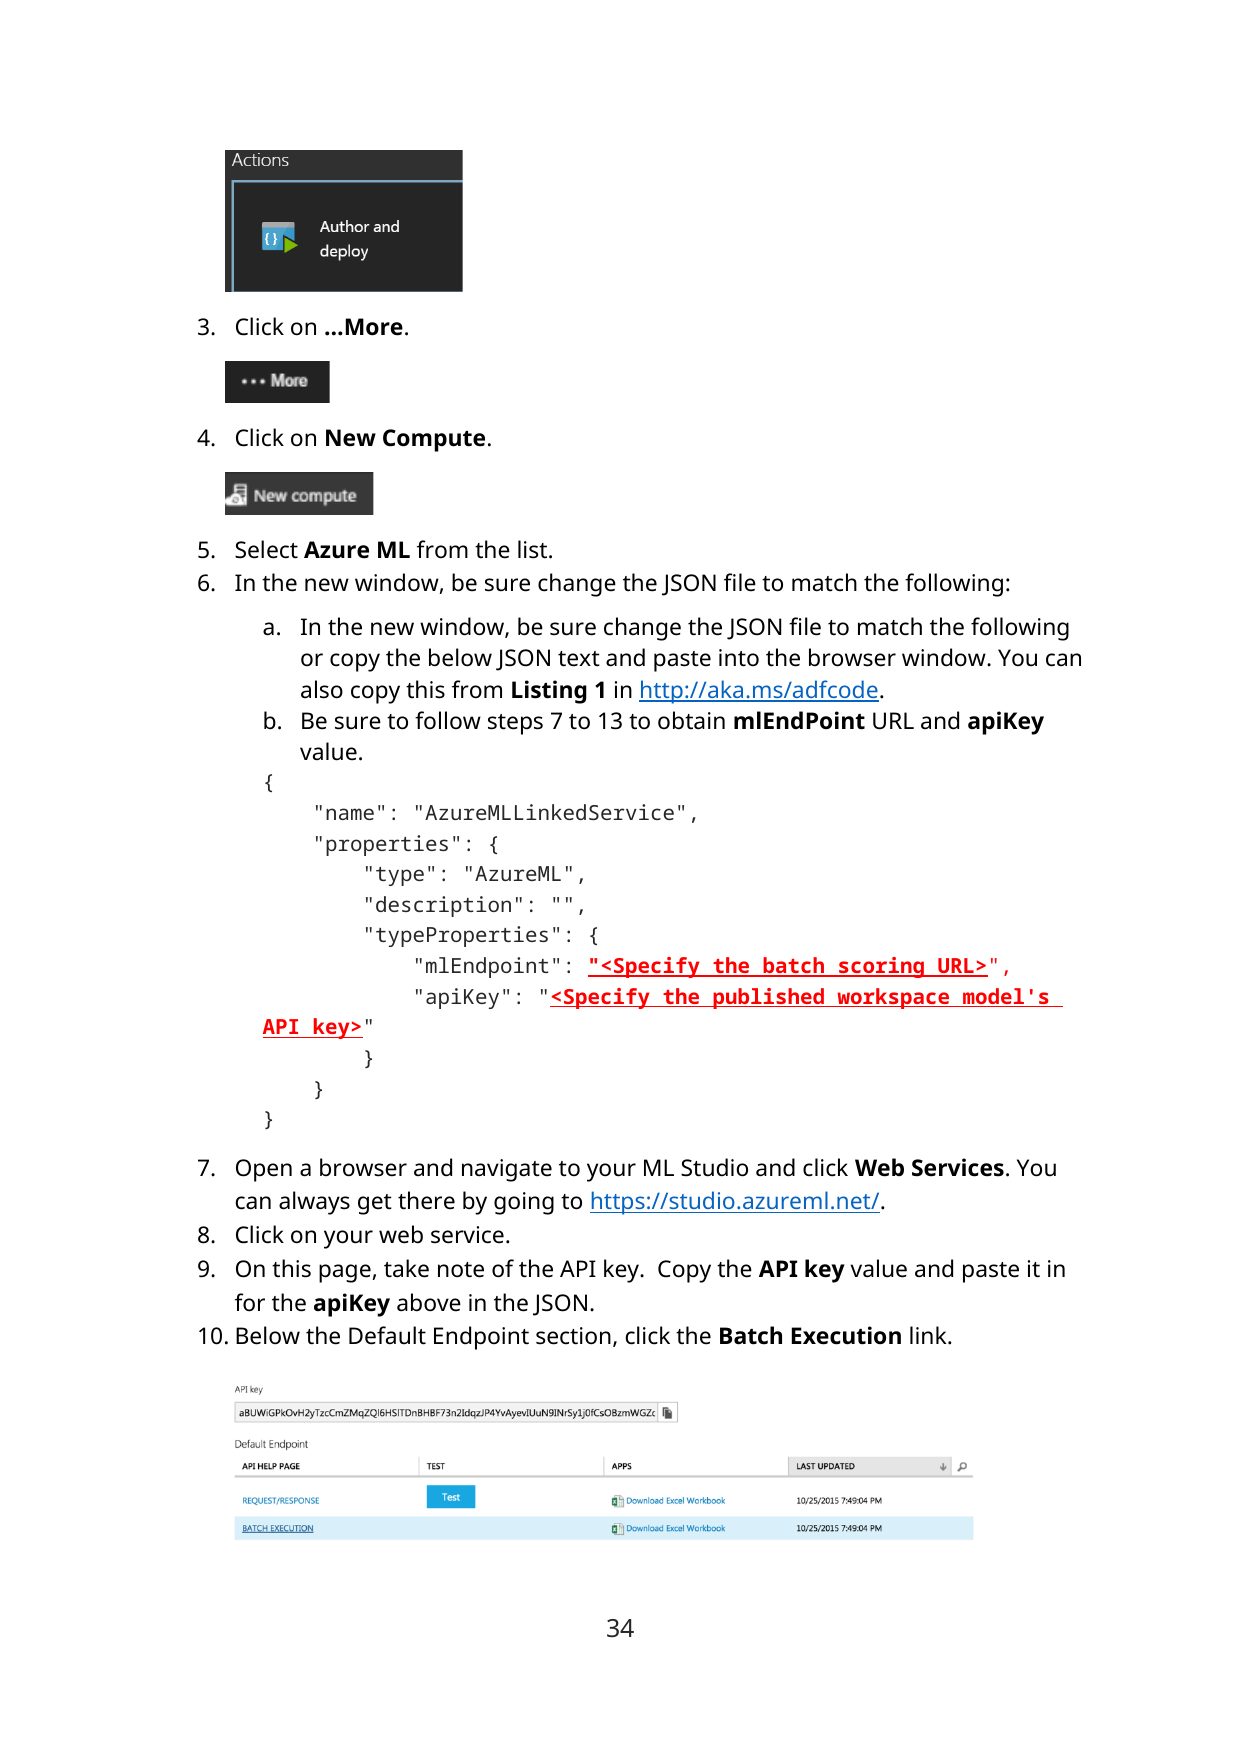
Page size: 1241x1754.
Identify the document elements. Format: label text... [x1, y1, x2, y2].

text "mlEndpoint": "<Specify the batch scoring URL>", [262, 951, 1090, 979]
text } [262, 1043, 1090, 1071]
list Below the Default Endpoint section, click the Batch Execution link. [197, 1320, 1090, 1352]
picture [225, 361, 330, 403]
text "type": "AzureML", [262, 859, 1090, 888]
list Select Azure ML from the list. [197, 534, 1090, 565]
text } [262, 1074, 1090, 1102]
text "apiKey": "<Specify the published workspace model's API key>" [262, 982, 1090, 1041]
list In the new window, be sure change the JSON file to match the following or copy the below JSON text and paste into the browser window. You can also copy this from Listing 1 in http://aka.ms/adfcode. [262, 611, 1090, 705]
text { [262, 767, 1090, 796]
picture [225, 150, 463, 292]
text "properties": { [262, 829, 1090, 857]
list Open a browser and navigate to your ML Studio and click Web Services. You can always get there by going to https://studio.azureml.net/. [197, 1152, 1090, 1217]
list In the new window, be sure change the JSON file to match the following: [197, 567, 1090, 599]
list Click on your web service. [197, 1219, 1090, 1250]
list Be sure to follow steps 7 to 13 to obtain mlEndPoint URL and apiKey value. [262, 705, 1090, 767]
text "description": "", [262, 890, 1090, 918]
text } [262, 1104, 1090, 1133]
text "name": "AzureMLLinkedService", [262, 798, 1090, 826]
list Click on …More. [197, 311, 1090, 342]
list Click on New Compute. [197, 422, 1090, 453]
picture [225, 472, 374, 515]
list On this page, take note of the API key. Copy the API key value and paste it in for the apiKey above in the JSON. [197, 1253, 1090, 1318]
text "typeProperties": { [262, 921, 1090, 949]
picture [225, 1370, 981, 1550]
